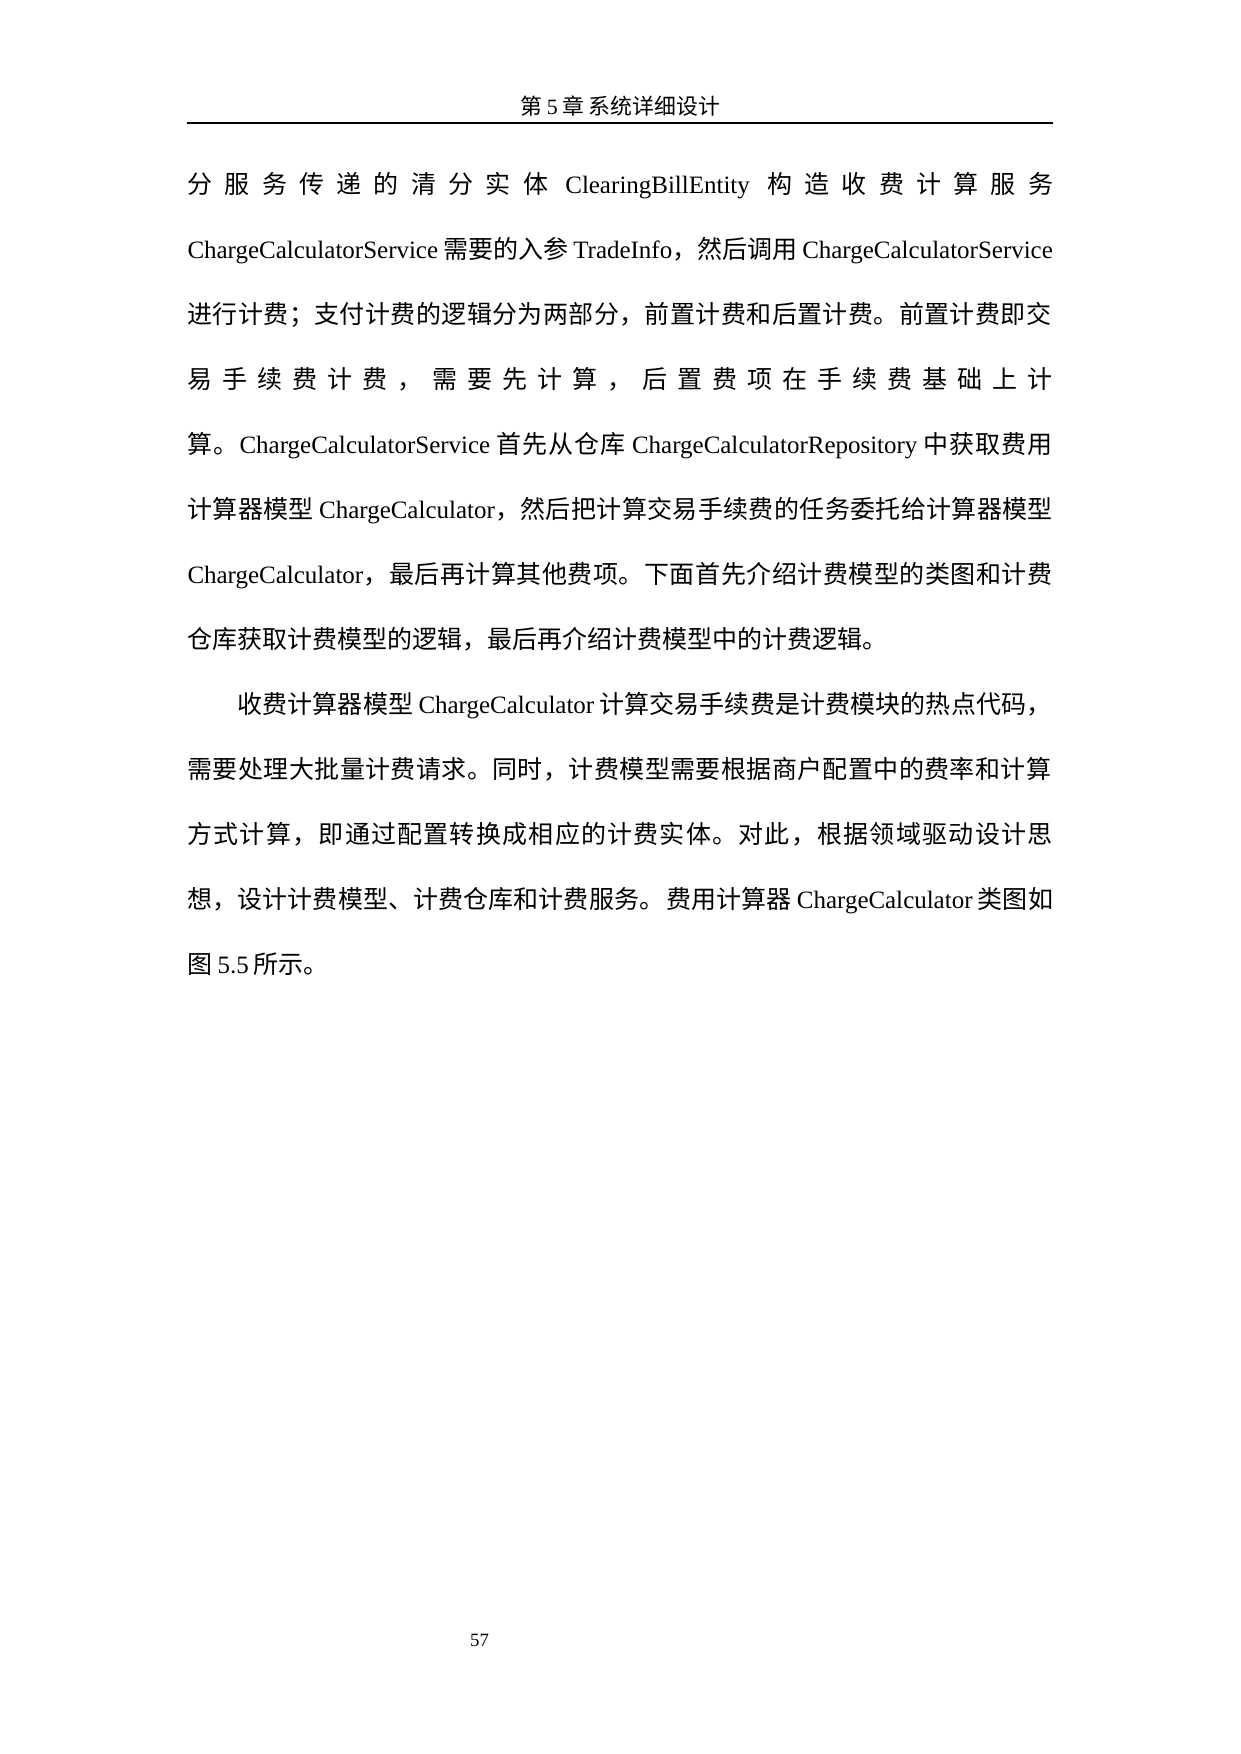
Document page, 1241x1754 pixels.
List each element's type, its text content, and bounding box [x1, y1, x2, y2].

text 收费计算器模型ChargeCalculator计算交易手续费是计费模块的热点代码，需要处理大批量计费请求。同时，计费模型需要根据商户配置中的费率和计算方式计算，即通过配置转换成相应的计费实体。对此，根据领域驱动设计思想，设计计费模型、计费仓库和计费服务。费用计算器ChargeCalculator类图如图5.5所示。 [187, 670, 1053, 995]
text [187, 150, 1053, 670]
